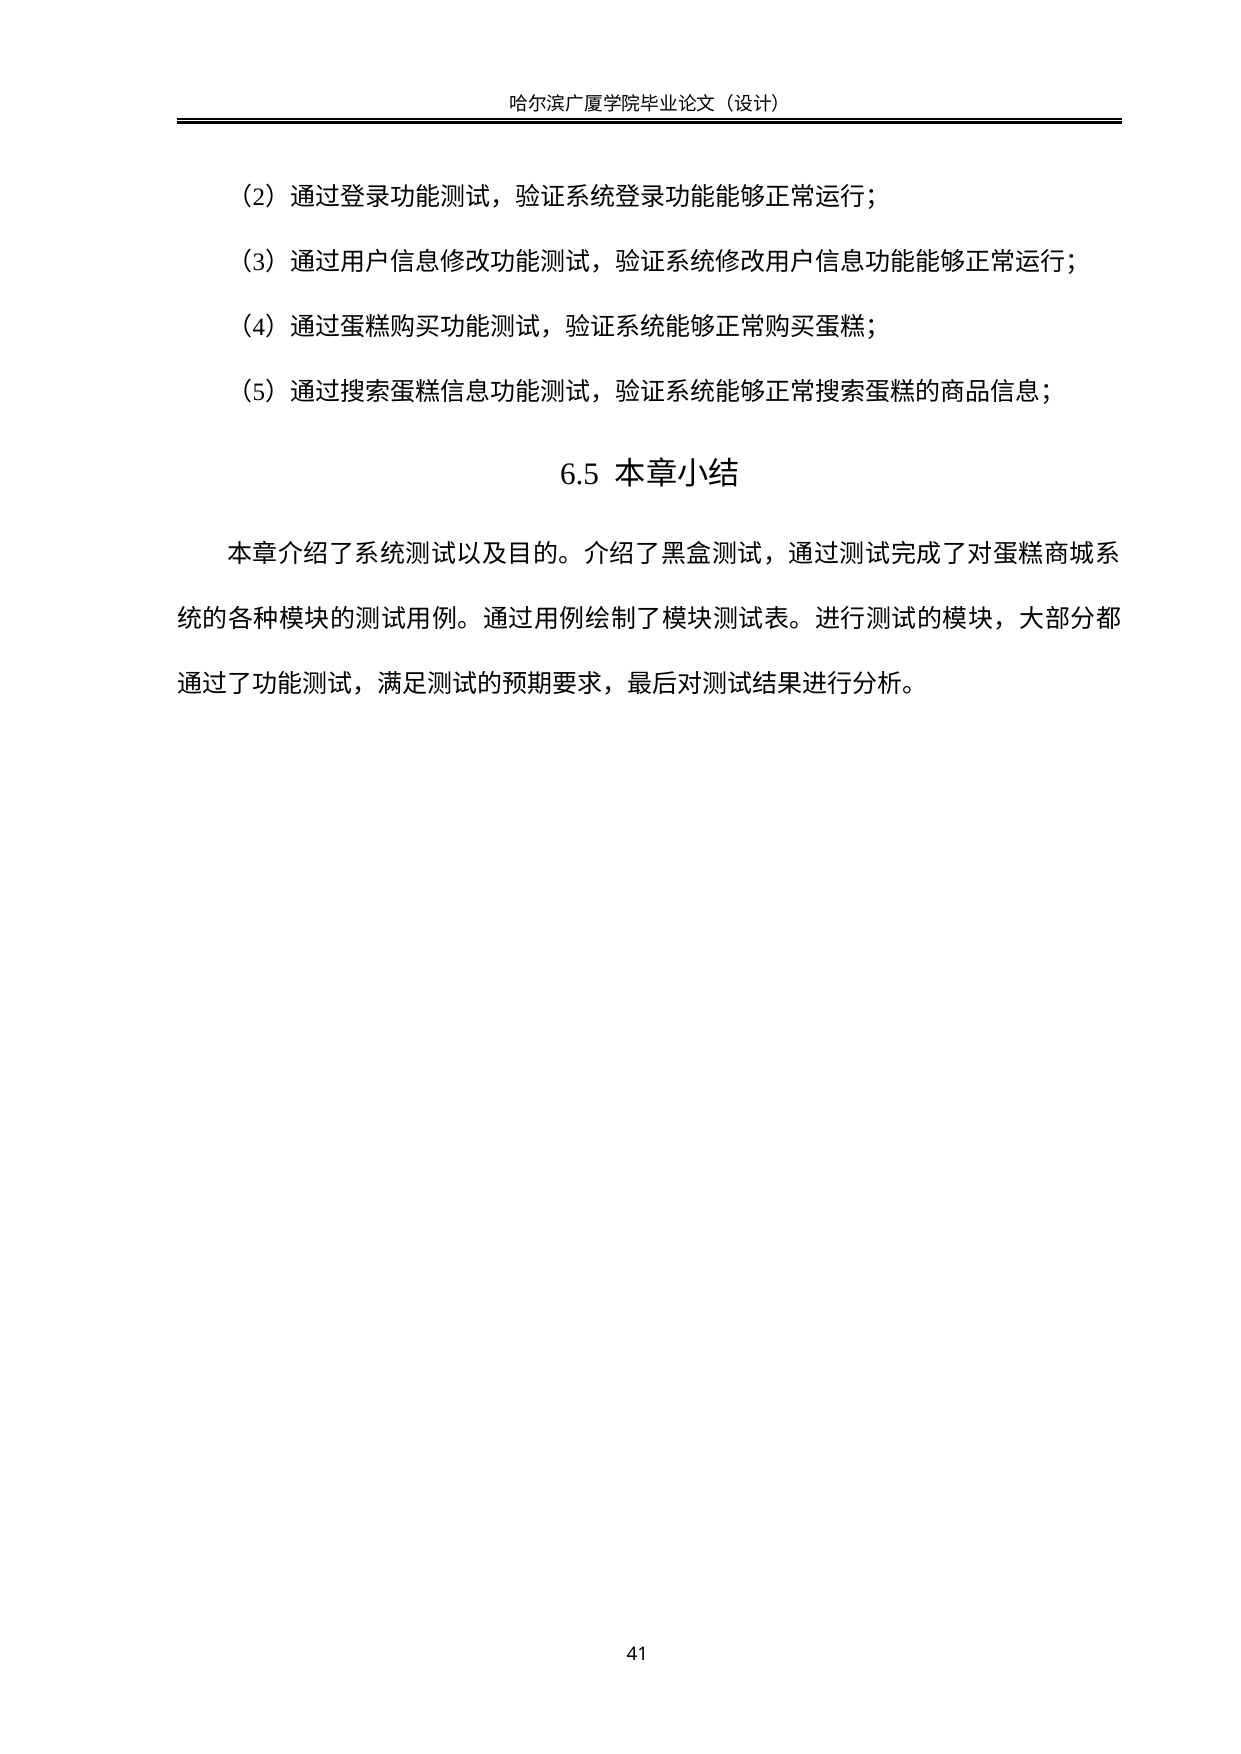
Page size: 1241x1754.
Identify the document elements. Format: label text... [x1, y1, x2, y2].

text 本章介绍了系统测试以及目的。介绍了黑盒测试，通过测试完成了对蛋糕商城系统的各种模块的测试用例。通过用例绘制了模块测试表。进行测试的模块，大部分都通过了功能测试，满足测试的预期要求，最后对测试结果进行分析。 [177, 519, 1122, 714]
text （3）通过用户信息修改功能测试，验证系统修改用户信息功能能够正常运行； [177, 227, 1122, 292]
text （5）通过搜索蛋糕信息功能测试，验证系统能够正常搜索蛋糕的商品信息； [177, 357, 1122, 422]
text （2）通过登录功能测试，验证系统登录功能能够正常运行； [177, 162, 1122, 227]
text 6.5 本章小结 [177, 438, 1122, 503]
text （4）通过蛋糕购买功能测试，验证系统能够正常购买蛋糕； [177, 292, 1122, 357]
